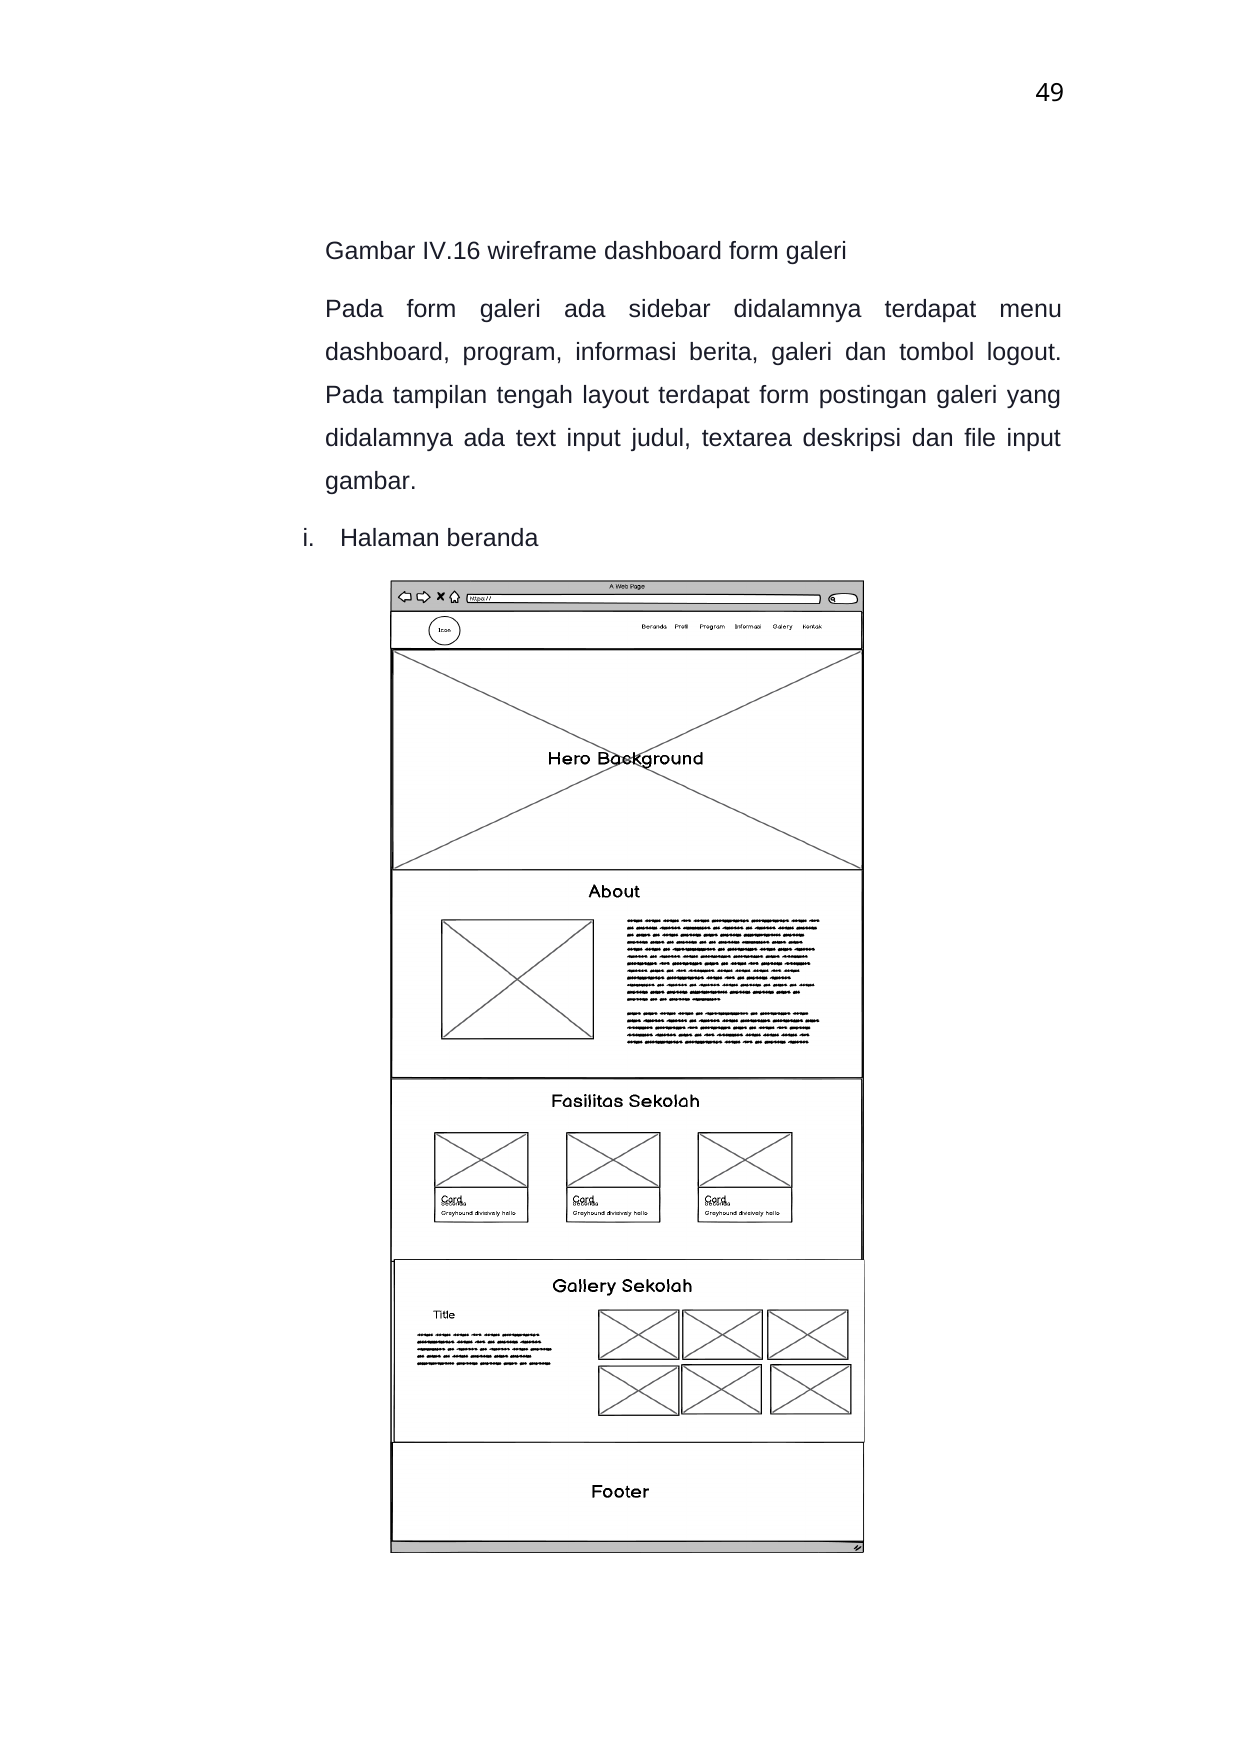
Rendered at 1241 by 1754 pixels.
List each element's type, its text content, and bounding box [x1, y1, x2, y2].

text Pada form galeri ada sidebar didalamnya terdapat menu dashboard, program, informasi berita, galeri dan tombol logout. Pada tampilan tengah layout terdapat form postingan galeri yang didalamnya ada text input judul, textarea deskripsi dan file input gambar. [325, 293, 1063, 495]
list Halaman beranda [302, 523, 1050, 552]
text Gambar IV.16 wireframe dashboard form galeri [325, 236, 1050, 265]
picture [390, 580, 865, 1553]
